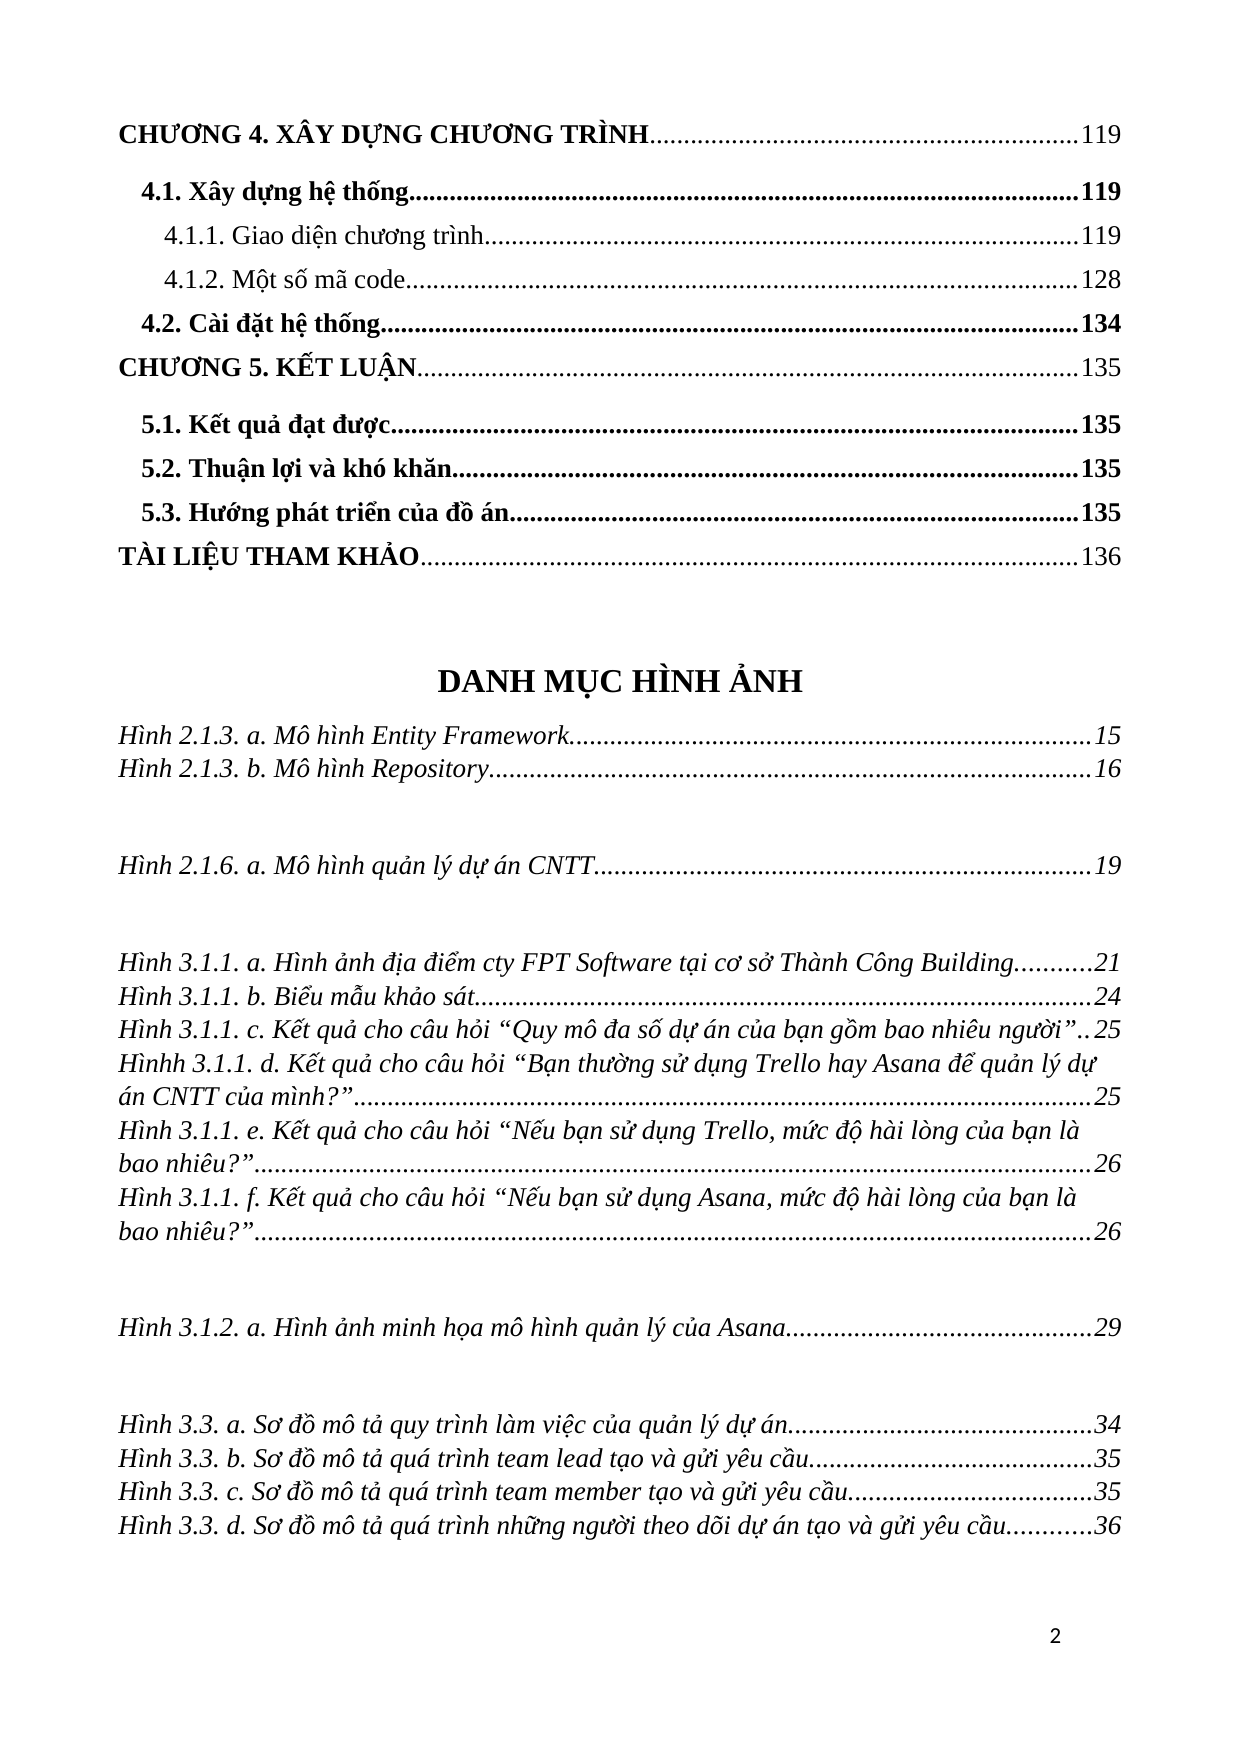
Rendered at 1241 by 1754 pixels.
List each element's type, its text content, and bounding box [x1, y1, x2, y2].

text Hình 3.1.1. e. Kết quả cho câu hỏi “Nếu bạn sử dụng Trello, mức độ hài lòng của bạn là bao nhiêu?”. 26 [118, 1114, 1122, 1179]
text Hìnhh 3.1.1. d. Kết quả cho câu hỏi “Bạn thường sử dụng Trello hay Asana để quản lý dự án CNTT của mình?” 25 [118, 1047, 1122, 1112]
text Hình 2.1.6. a. Mô hình quản lý dự án CNTT. 19 [118, 849, 1122, 881]
text Hình 3.1.2. a. Hình ảnh minh họa mô hình quản lý của Asana. 29 [118, 1312, 1122, 1343]
text Hình 3.3. b. Sơ đồ mô tả quá trình team lead tạo và gửi yêu cầu. 35 [118, 1442, 1122, 1473]
subtitle DANH MỤC HÌNH ẢNH [118, 662, 1122, 700]
text Hình 3.3. d. Sơ đồ mô tả quá trình những người theo dõi dự án tạo và gửi yêu cầu. 36 [118, 1509, 1122, 1540]
text Hình 3.3. c. Sơ đồ mô tả quá trình team member tạo và gửi yêu cầu. 35 [118, 1476, 1122, 1507]
text Hình 2.1.3. a. Mô hình Entity Framework. 15 [118, 719, 1122, 750]
text Hình 3.1.1. f. Kết quả cho câu hỏi “Nếu bạn sử dụng Asana, mức độ hài lòng của bạn là bao nhiêu?” 26 [118, 1181, 1122, 1246]
text Hình 2.1.3. b. Mô hình Repository. 16 [118, 753, 1122, 784]
text Hình 3.3. a. Sơ đồ mô tả quy trình làm việc của quản lý dự án. 34 [118, 1408, 1122, 1439]
text Hình 3.1.1. c. Kết quả cho câu hỏi “Quy mô đa số dự án của bạn gồm bao nhiêu người”. 25 [118, 1013, 1122, 1044]
text Hình 3.1.1. b. Biểu mẫu khảo sát. 24 [118, 980, 1122, 1011]
text Hình 3.1.1. a. Hình ảnh địa điểm cty FPT Software tại cơ sở Thành Công Building. 21 [118, 946, 1122, 977]
